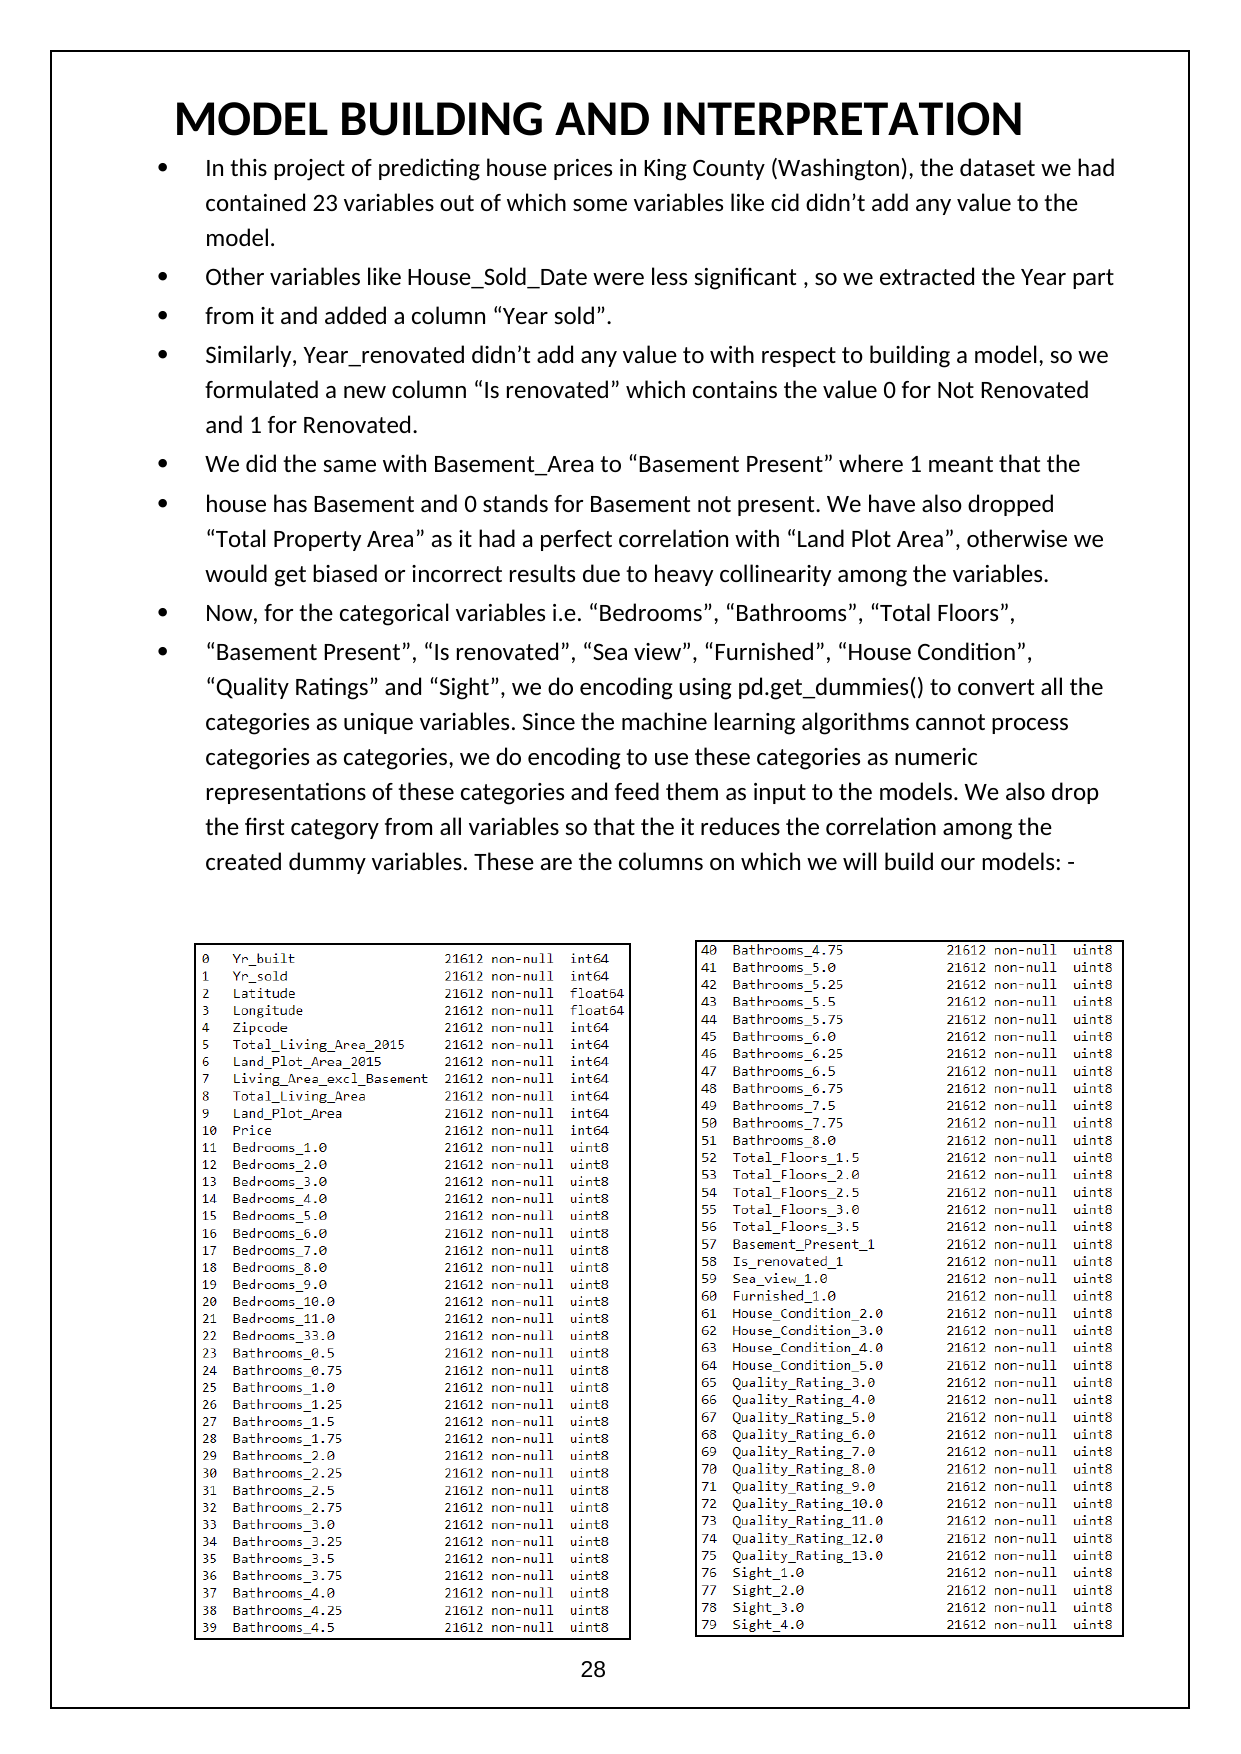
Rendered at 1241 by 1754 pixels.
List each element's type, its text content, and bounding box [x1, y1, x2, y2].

list from it and added a column “Year sold”. [158, 300, 1121, 331]
list Other variables like House_Sold_Date were less significant , so we extracted the Year part [158, 261, 1121, 292]
subtitle MODEL BUILDING AND INTERPRETATION [139, 87, 1058, 148]
picture [700, 944, 1112, 1635]
list Similarly, Year_renovated didn’t add any value to with respect to building a model, so we formulated a new column “Is renovated” which contains the value 0 for Not Renovated and 1 for Renovated. [158, 339, 1121, 440]
list In this project of predicting house prices in King County (Washington), the dataset we had contained 23 variables out of which some variables like cid didn’t add any value to the model. [158, 152, 1121, 252]
list house has Basement and 0 stands for Basement not present. We have also dropped “Total Property Area” as it had a perfect correlation with “Land Plot Area”, otherwise we would get biased or incorrect results due to heavy collinearity among the variables. [158, 488, 1121, 588]
list “Basement Present”, “Is renovated”, “Sea view”, “Furnished”, “House Condition”, “Quality Ratings” and “Sight”, we do encoding using pd.get_dummies() to convert all the categories as unique variables. Since the machine learning algorithms cannot process categories as categories, we do encoding to use these categories as numeric representations of these categories and feed them as input to the models. We also drop the first category from all variables so that the it reduces the correlation among the created dummy variables. These are the columns on which we will build our models: - [158, 636, 1121, 877]
list We did the same with Basement_Area to “Basement Present” where 1 meant that the [158, 449, 1121, 479]
list Now, for the categorical variables i.e. “Bedrooms”, “Bathrooms”, “Total Floors”, [158, 597, 1121, 627]
picture [196, 945, 629, 1634]
